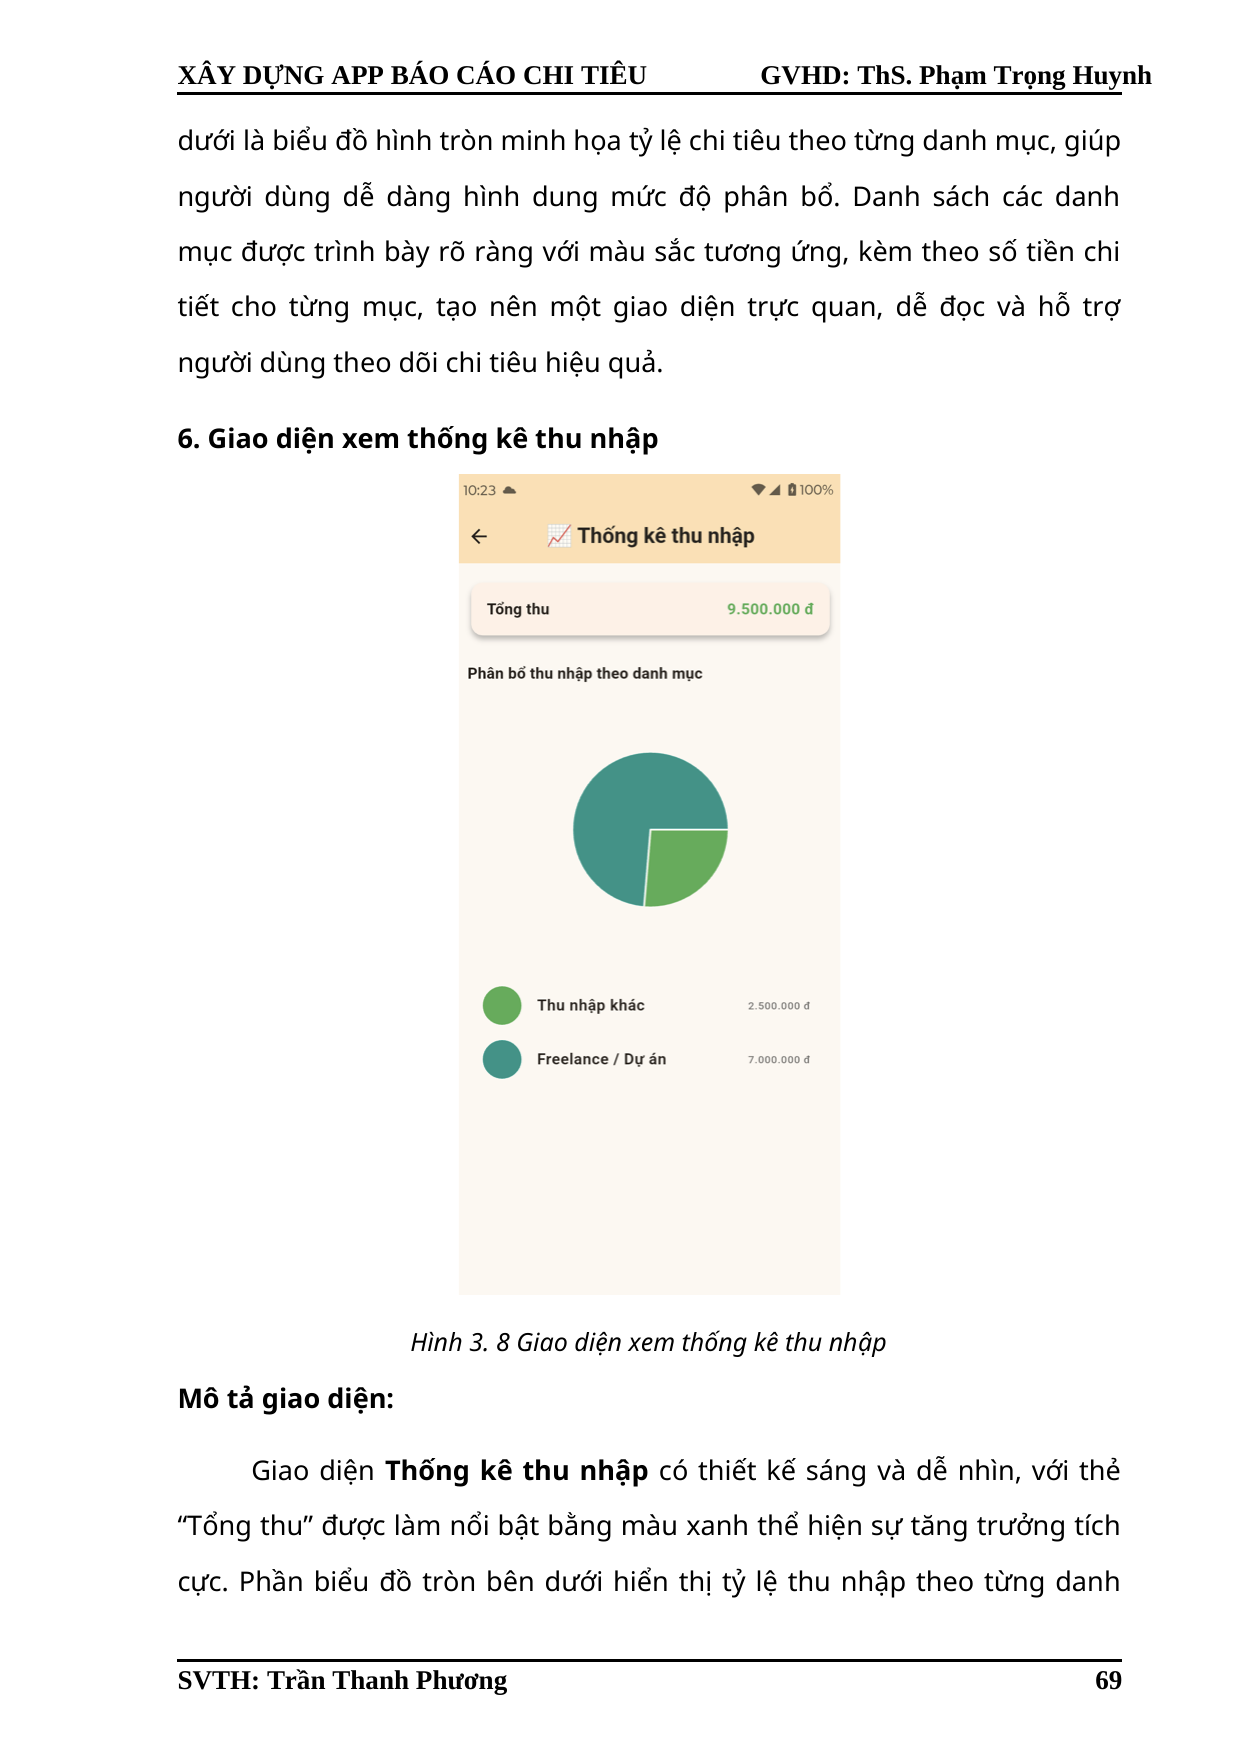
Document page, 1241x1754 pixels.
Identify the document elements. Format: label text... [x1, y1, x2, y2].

picture [458, 474, 841, 1295]
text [177, 1451, 1122, 1599]
text 6. Giao diện xem thống kê thu nhập [177, 419, 1122, 456]
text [177, 122, 1122, 380]
text Mô tả giao diện: [177, 1379, 1122, 1416]
text Hình 3. 8 Giao diện xem thống kê thu nhập [177, 1324, 1122, 1359]
